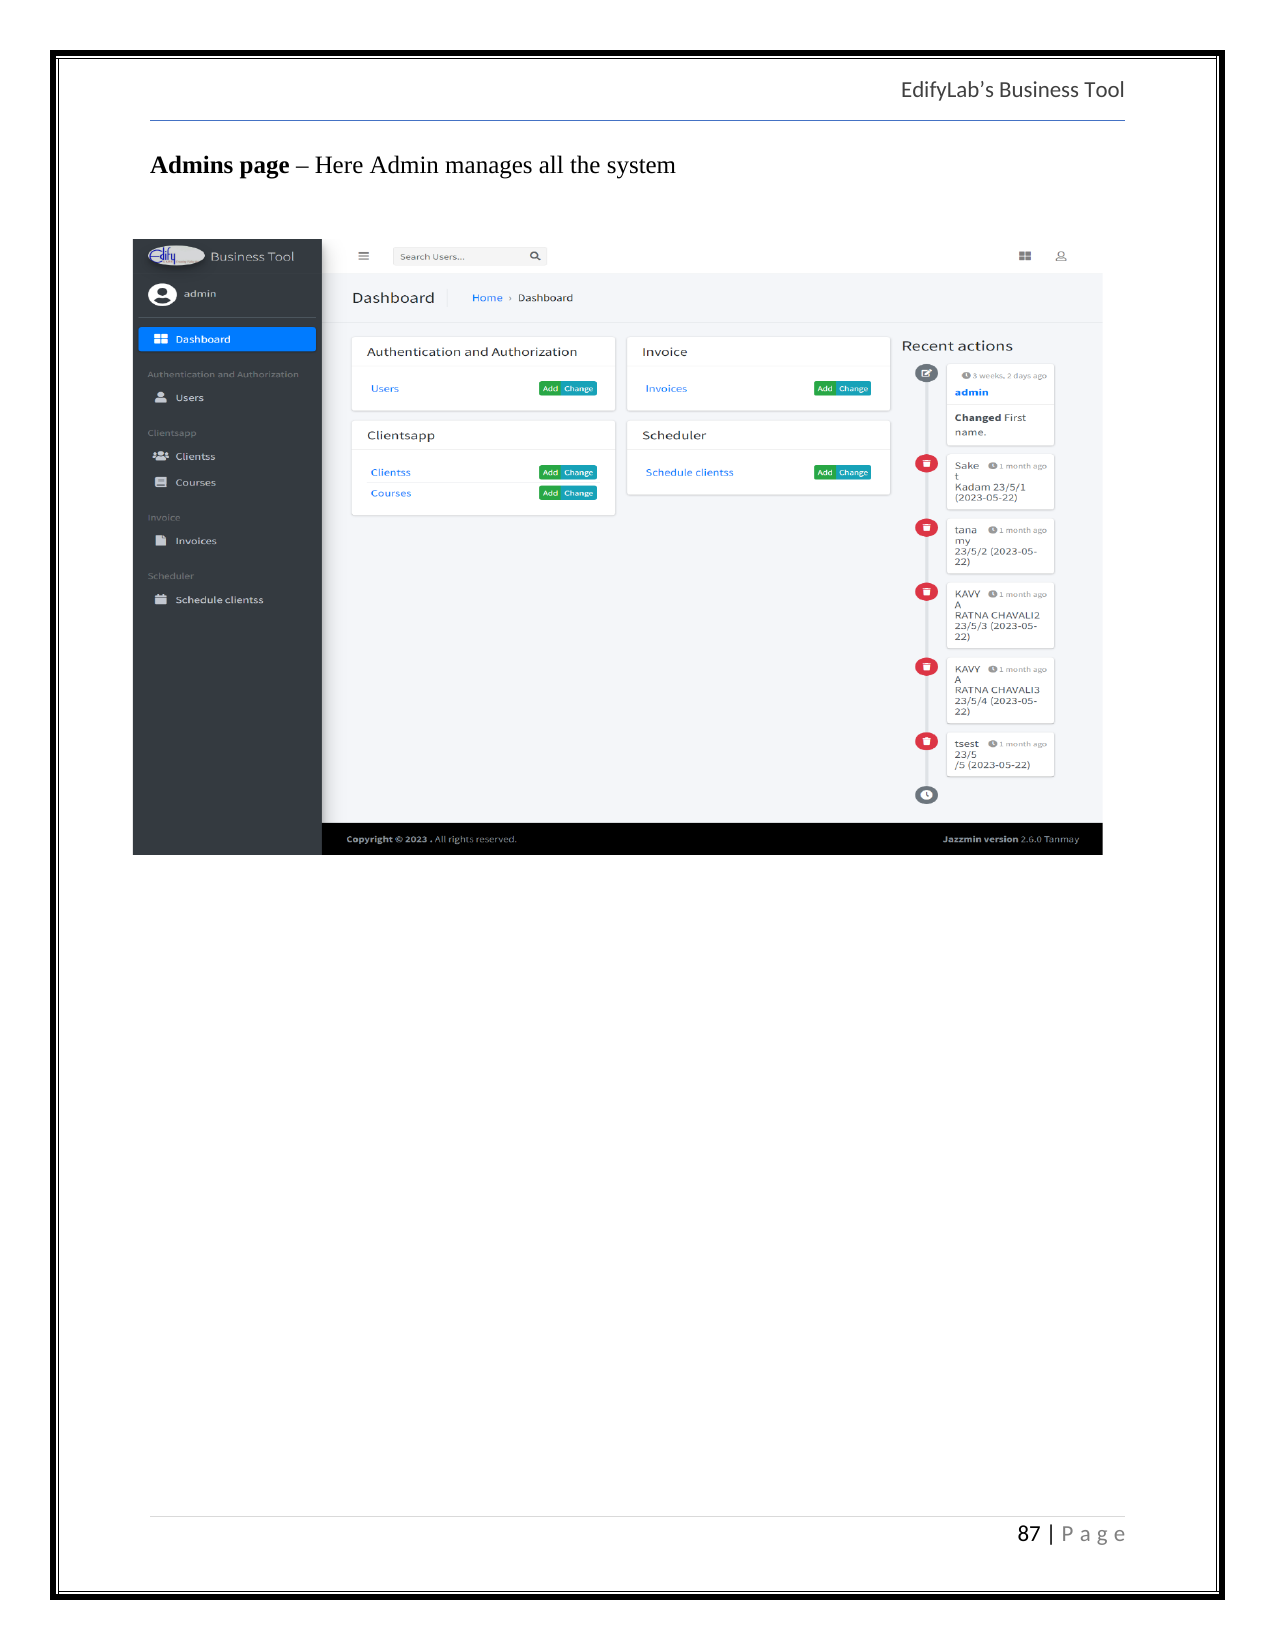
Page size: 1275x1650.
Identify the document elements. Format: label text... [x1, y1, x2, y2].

picture [132, 239, 1103, 855]
text Admins page – Here Admin manages all the system [150, 150, 1125, 179]
